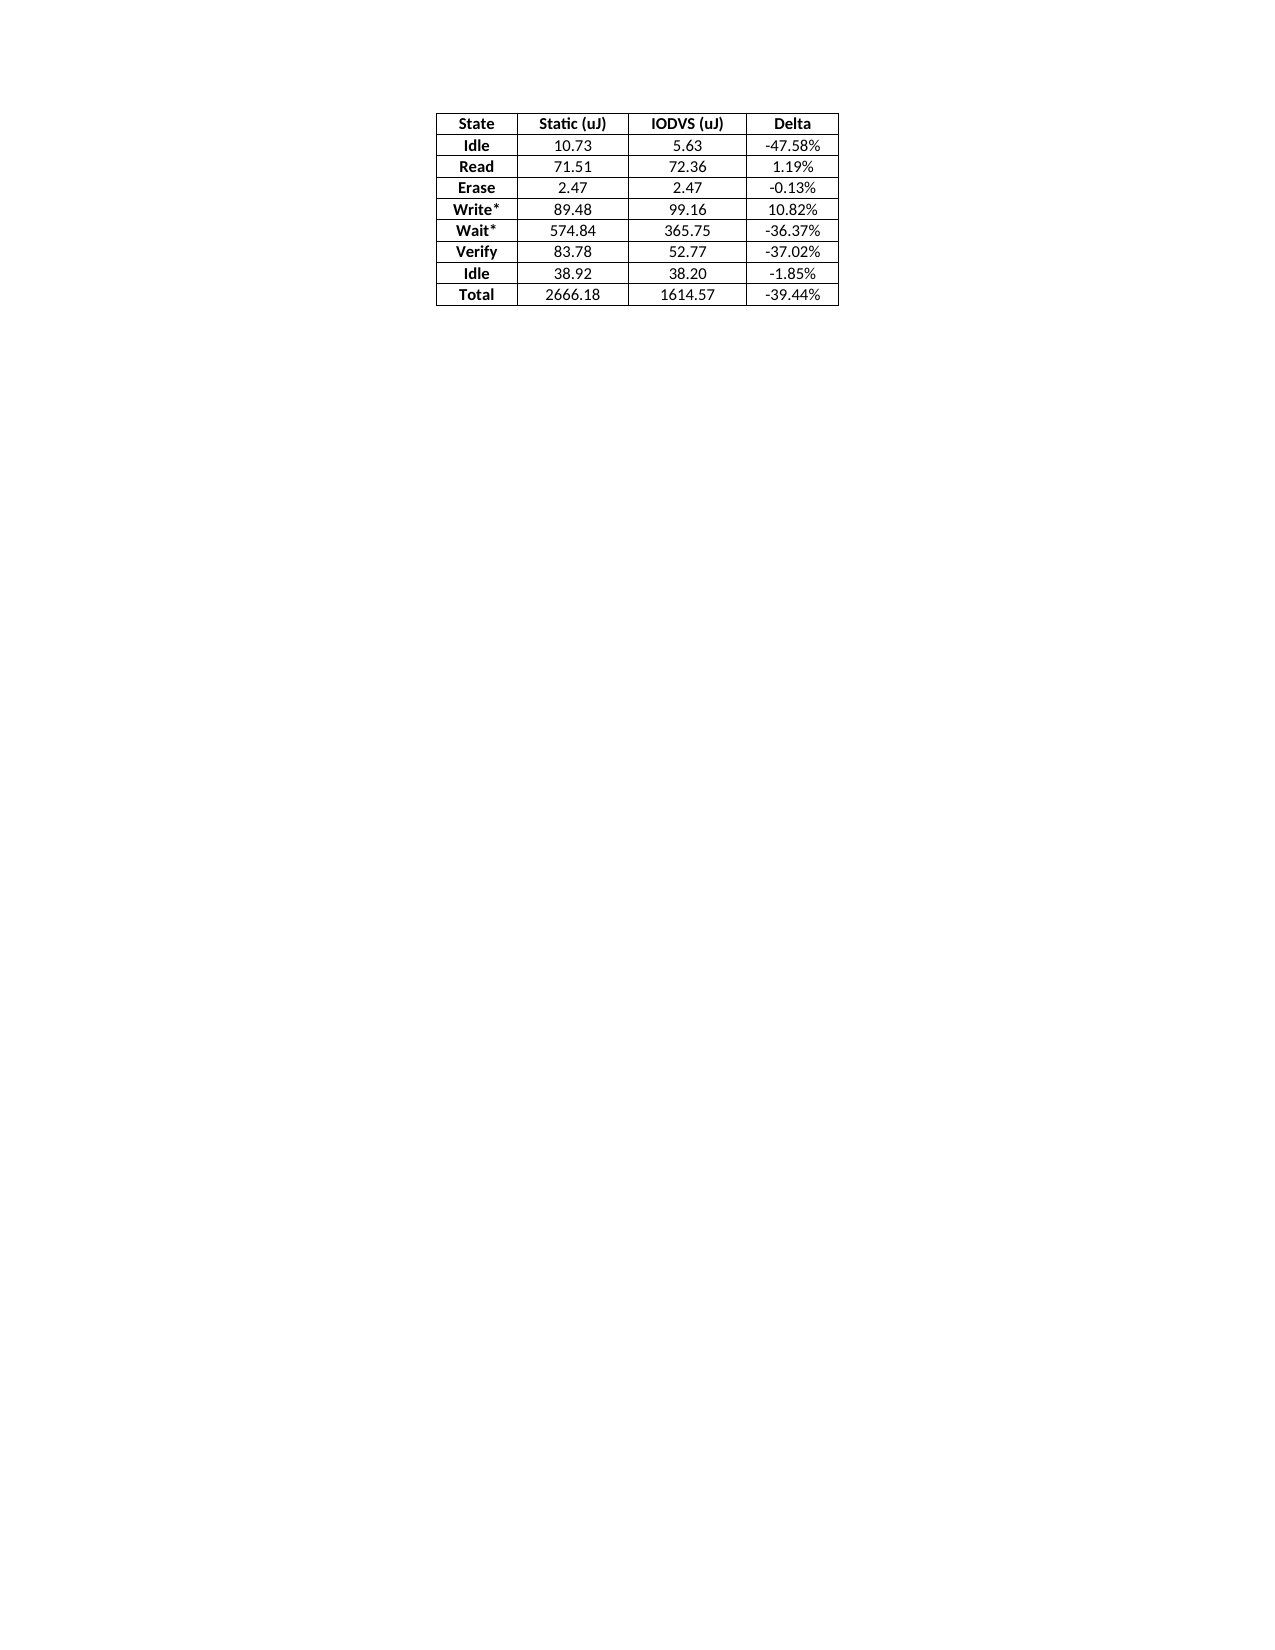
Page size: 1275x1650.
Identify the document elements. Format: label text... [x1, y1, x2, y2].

table_cell 10.73 [518, 135, 628, 155]
table_cell 83.78 [518, 242, 628, 262]
table_cell 365.75 [629, 220, 746, 241]
table_cell 5.63 [629, 135, 746, 155]
table_cell -1.85% [747, 263, 838, 283]
table_cell -39.44% [747, 284, 838, 305]
table_cell Verify [437, 242, 517, 262]
table_header Static (uJ) [518, 114, 628, 134]
table_cell 52.77 [629, 242, 746, 262]
table_cell 38.20 [629, 263, 746, 283]
table_cell Read [437, 156, 517, 177]
table_cell 1614.57 [629, 284, 746, 305]
table_cell 71.51 [518, 156, 628, 177]
table_cell 72.36 [629, 156, 746, 177]
table_cell Write* [437, 199, 517, 219]
table_cell 574.84 [518, 220, 628, 241]
table_cell 89.48 [518, 199, 628, 219]
table_cell -0.13% [747, 178, 838, 198]
table_cell -37.02% [747, 242, 838, 262]
table_cell Idle [437, 135, 517, 155]
table_cell 2666.18 [518, 284, 628, 305]
table_cell 99.16 [629, 199, 746, 219]
table_cell Wait* [437, 220, 517, 241]
table_cell Erase [437, 178, 517, 198]
table_cell 10.82% [747, 199, 838, 219]
table_cell 38.92 [518, 263, 628, 283]
table_header IODVS (uJ) [629, 114, 746, 134]
table_header Delta [747, 114, 838, 134]
table_cell 2.47 [629, 178, 746, 198]
table_cell Idle [437, 263, 517, 283]
table_cell 2.47 [518, 178, 628, 198]
table_cell 1.19% [747, 156, 838, 177]
table_cell -47.58% [747, 135, 838, 155]
table_cell -36.37% [747, 220, 838, 241]
table_cell Total [437, 284, 517, 305]
table_header State [437, 114, 517, 134]
